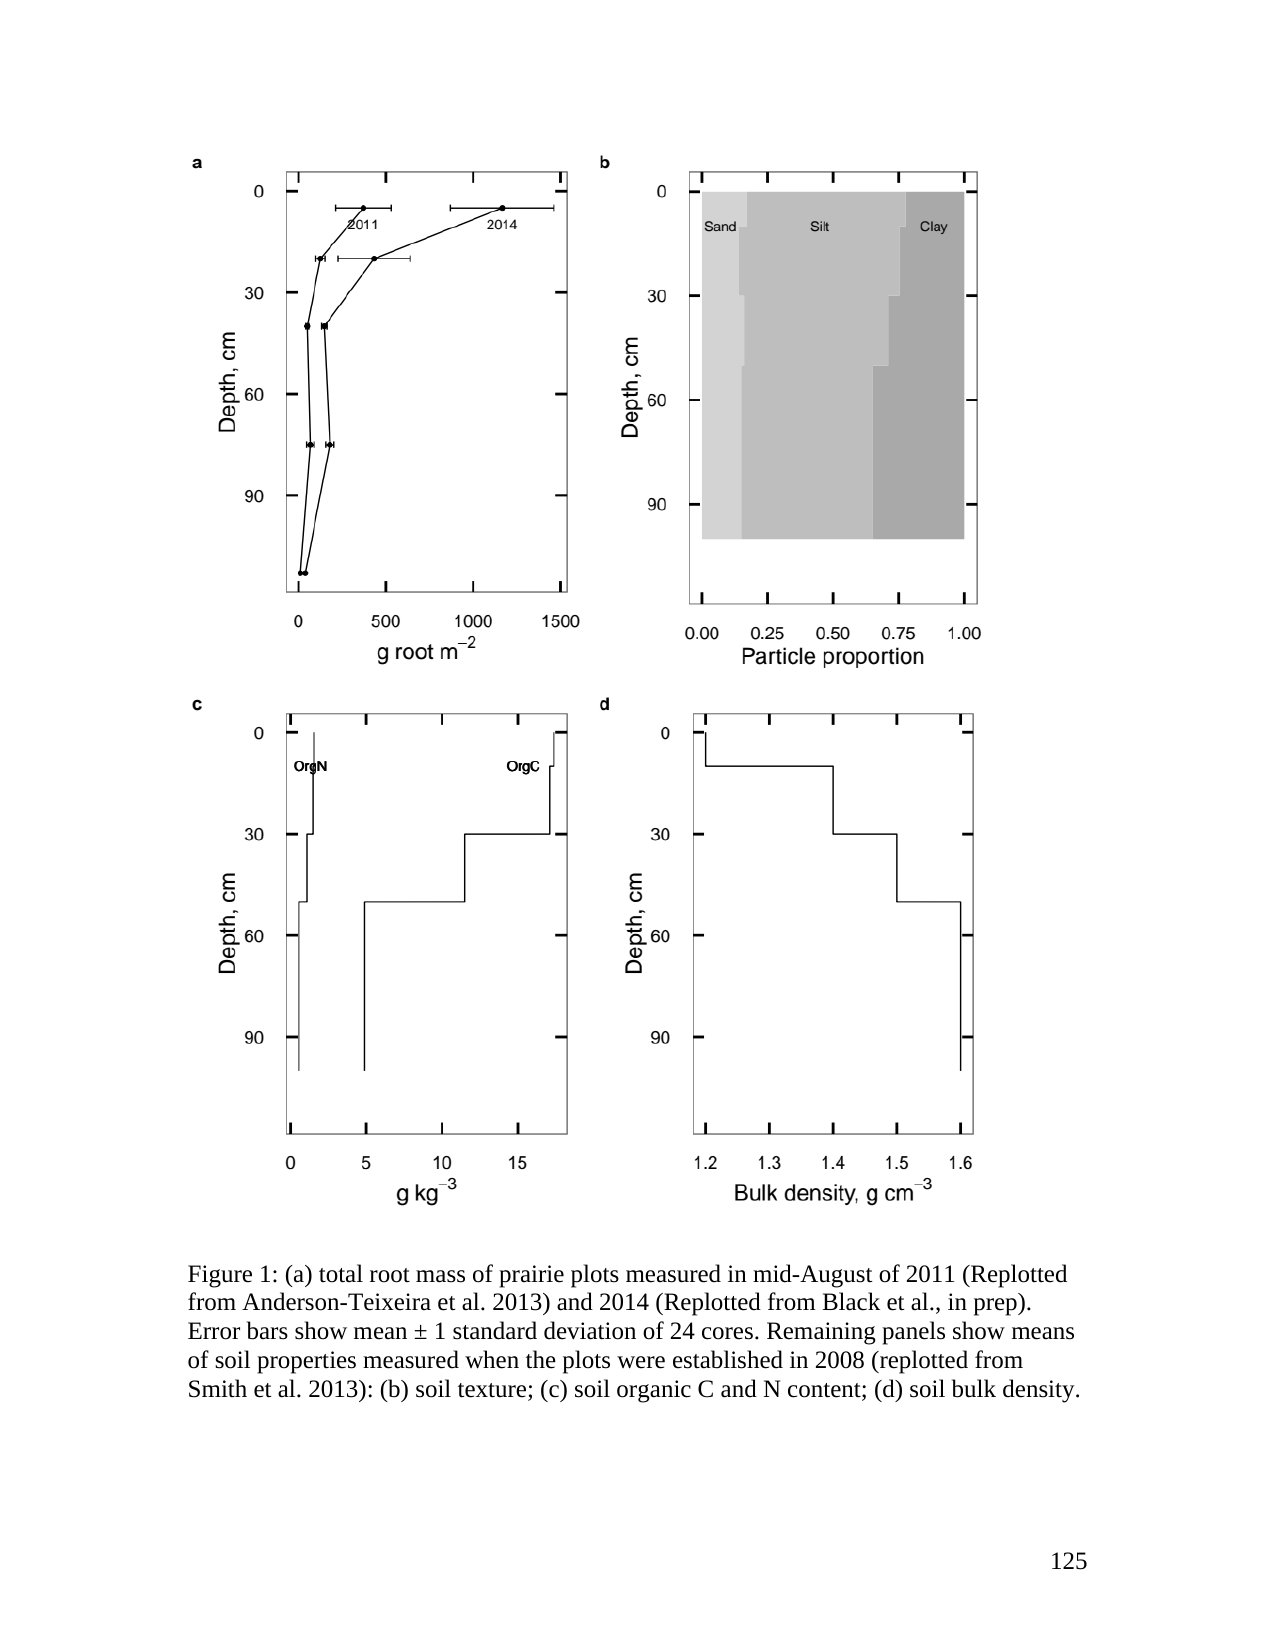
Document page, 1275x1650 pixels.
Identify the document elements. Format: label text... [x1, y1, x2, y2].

text Figure 1: (a) total root mass of prairie plots measured in mid-August of 2011 (Replotted from Anderson-Teixeira et al. 2013) and 2014 (Replotted from Black et al., in prep). Error bars show mean ± 1 standard deviation of 24 cores. Remaining panels show means of soil properties measured when the plots were established in 2008 (replotted from Smith et al. 2013): (b) soil texture; (c) soil organic C and N content; (d) soil bulk density. [187, 1259, 1087, 1402]
